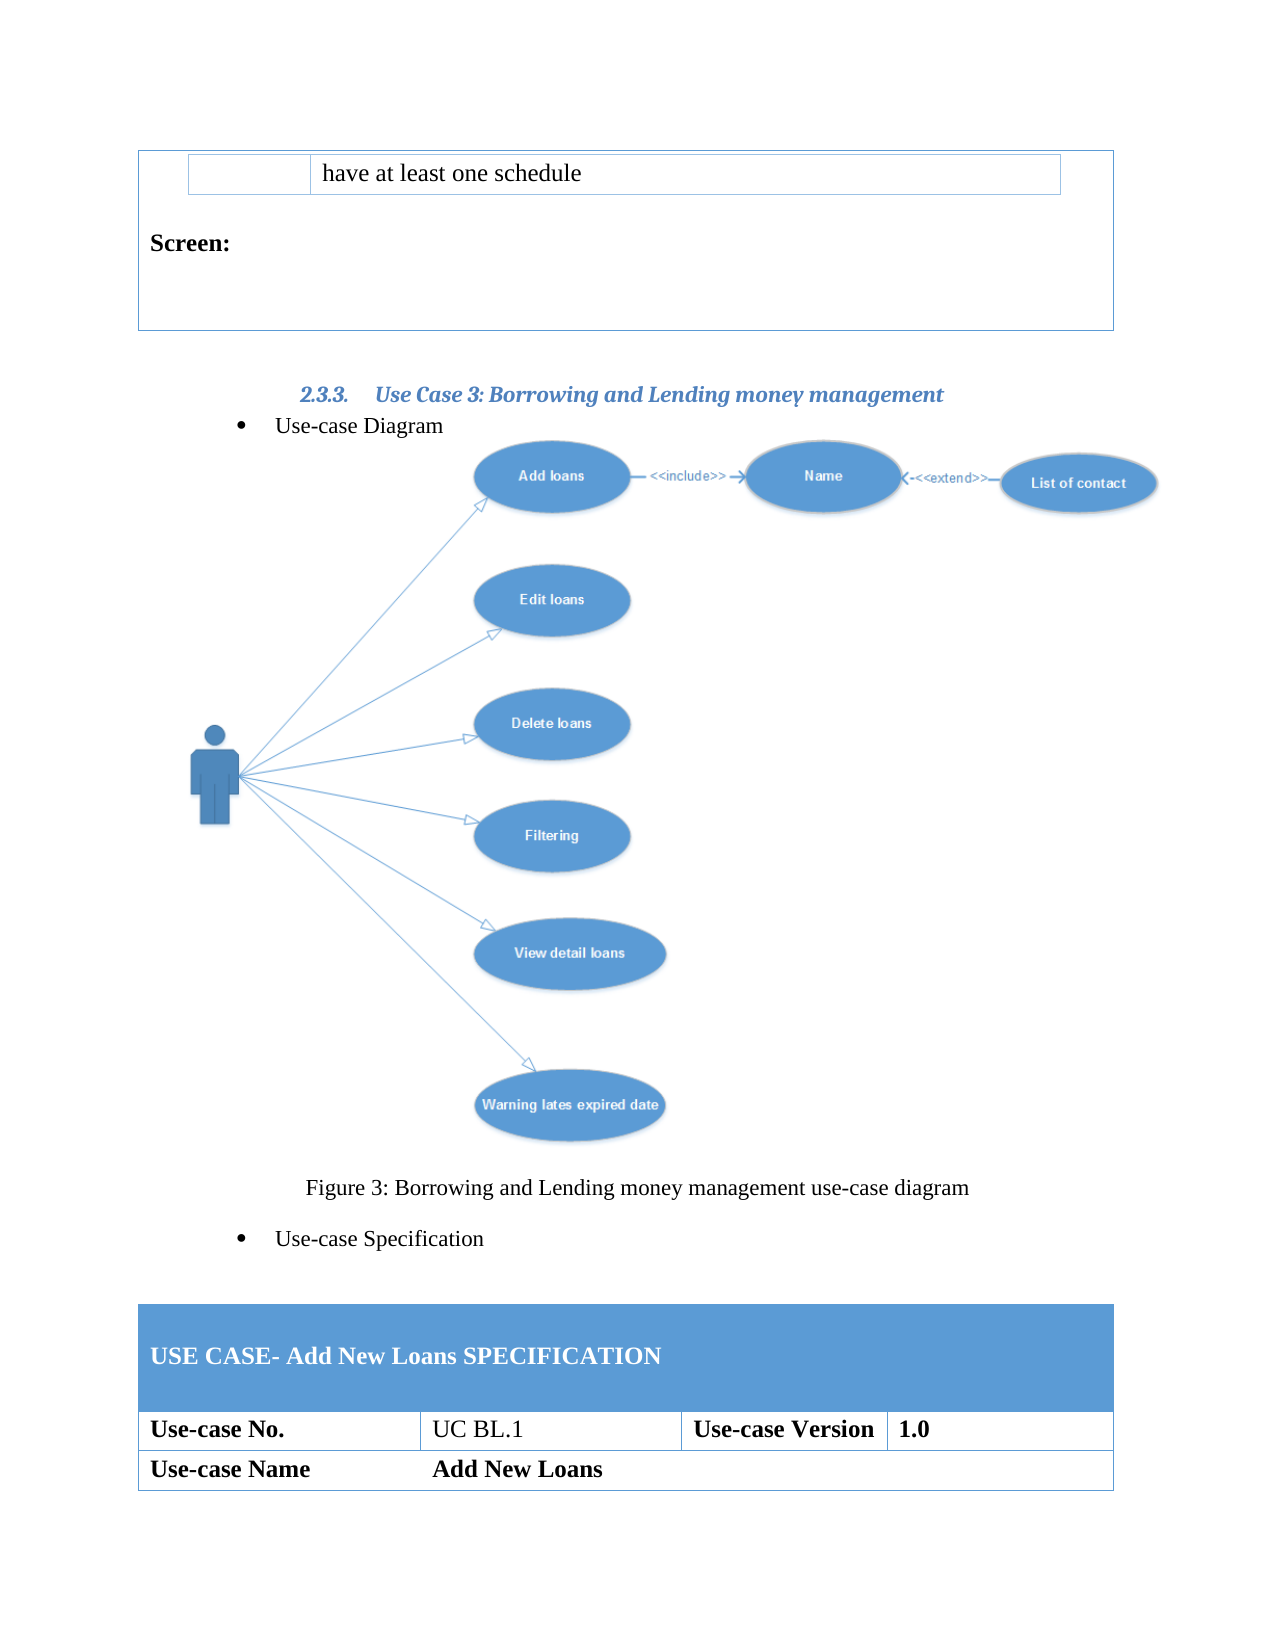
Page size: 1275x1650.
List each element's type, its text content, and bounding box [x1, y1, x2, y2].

table_cell Use-case No. [139, 1412, 420, 1450]
list Use-case Specification [237, 1225, 1125, 1251]
table_header USE CASE- Add New Loans SPECIFICATION [139, 1305, 1113, 1411]
table_cell Add New Loans [421, 1451, 1113, 1490]
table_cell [139, 151, 1113, 330]
table_cell 1.0 [888, 1412, 1113, 1450]
table_cell Use-case Name [139, 1451, 421, 1490]
list Use-case Diagram [237, 412, 1125, 438]
subtitle Use Case 3: Borrowing and Lending money management [300, 382, 1125, 408]
text Figure 3: Borrowing and Lending money management use-case diagram [150, 1174, 1125, 1200]
picture [187, 438, 1163, 1149]
table_cell UC BL.1 [421, 1412, 681, 1450]
table_cell Use-case Version [682, 1412, 887, 1450]
